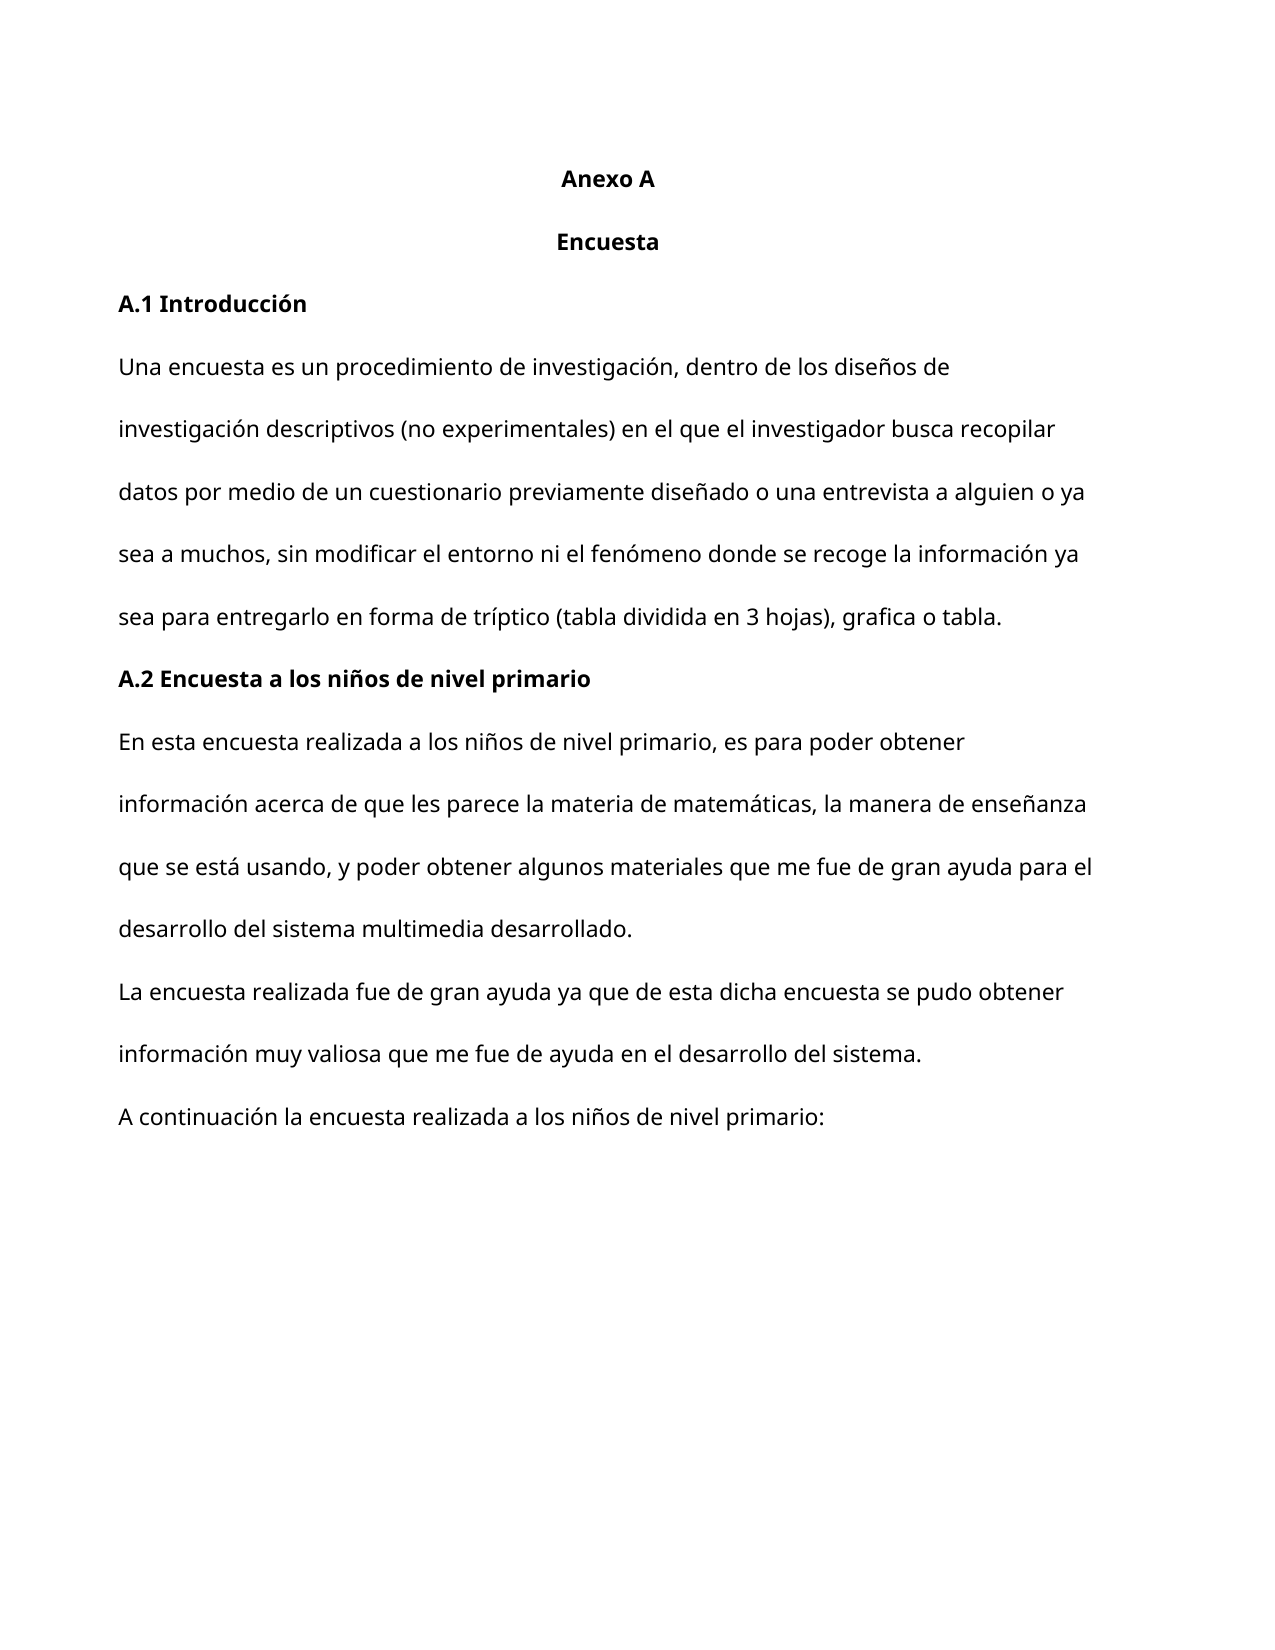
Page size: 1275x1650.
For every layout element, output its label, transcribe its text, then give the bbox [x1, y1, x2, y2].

text A continuación la encuesta realizada a los niños de nivel primario: [118, 1101, 1098, 1132]
subtitle Anexo A [118, 163, 1098, 194]
subtitle A.1 Introducción [118, 288, 1098, 319]
subtitle Encuesta [118, 226, 1098, 257]
subtitle A.2 Encuesta a los niños de nivel primario [118, 663, 1098, 694]
text En esta encuesta realizada a los niños de nivel primario, es para poder obtener información acerca de que les parece la materia de matemáticas, la manera de enseñanza que se está usando, y poder obtener algunos materiales que me fue de gran ayuda para el desarrollo del sistema multimedia desarrollado. [118, 726, 1098, 944]
text La encuesta realizada fue de gran ayuda ya que de esta dicha encuesta se pudo obtener información muy valiosa que me fue de ayuda en el desarrollo del sistema. [118, 976, 1098, 1069]
text Una encuesta es un procedimiento de investigación, dentro de los diseños de investigación descriptivos (no experimentales) en el que el investigador busca recopilar datos por medio de un cuestionario previamente diseñado o una entrevista a alguien o ya sea a muchos, sin modificar el entorno ni el fenómeno donde se recoge la información ya sea para entregarlo en forma de tríptico (tabla dividida en 3 hojas), grafica o tabla. [118, 351, 1098, 632]
